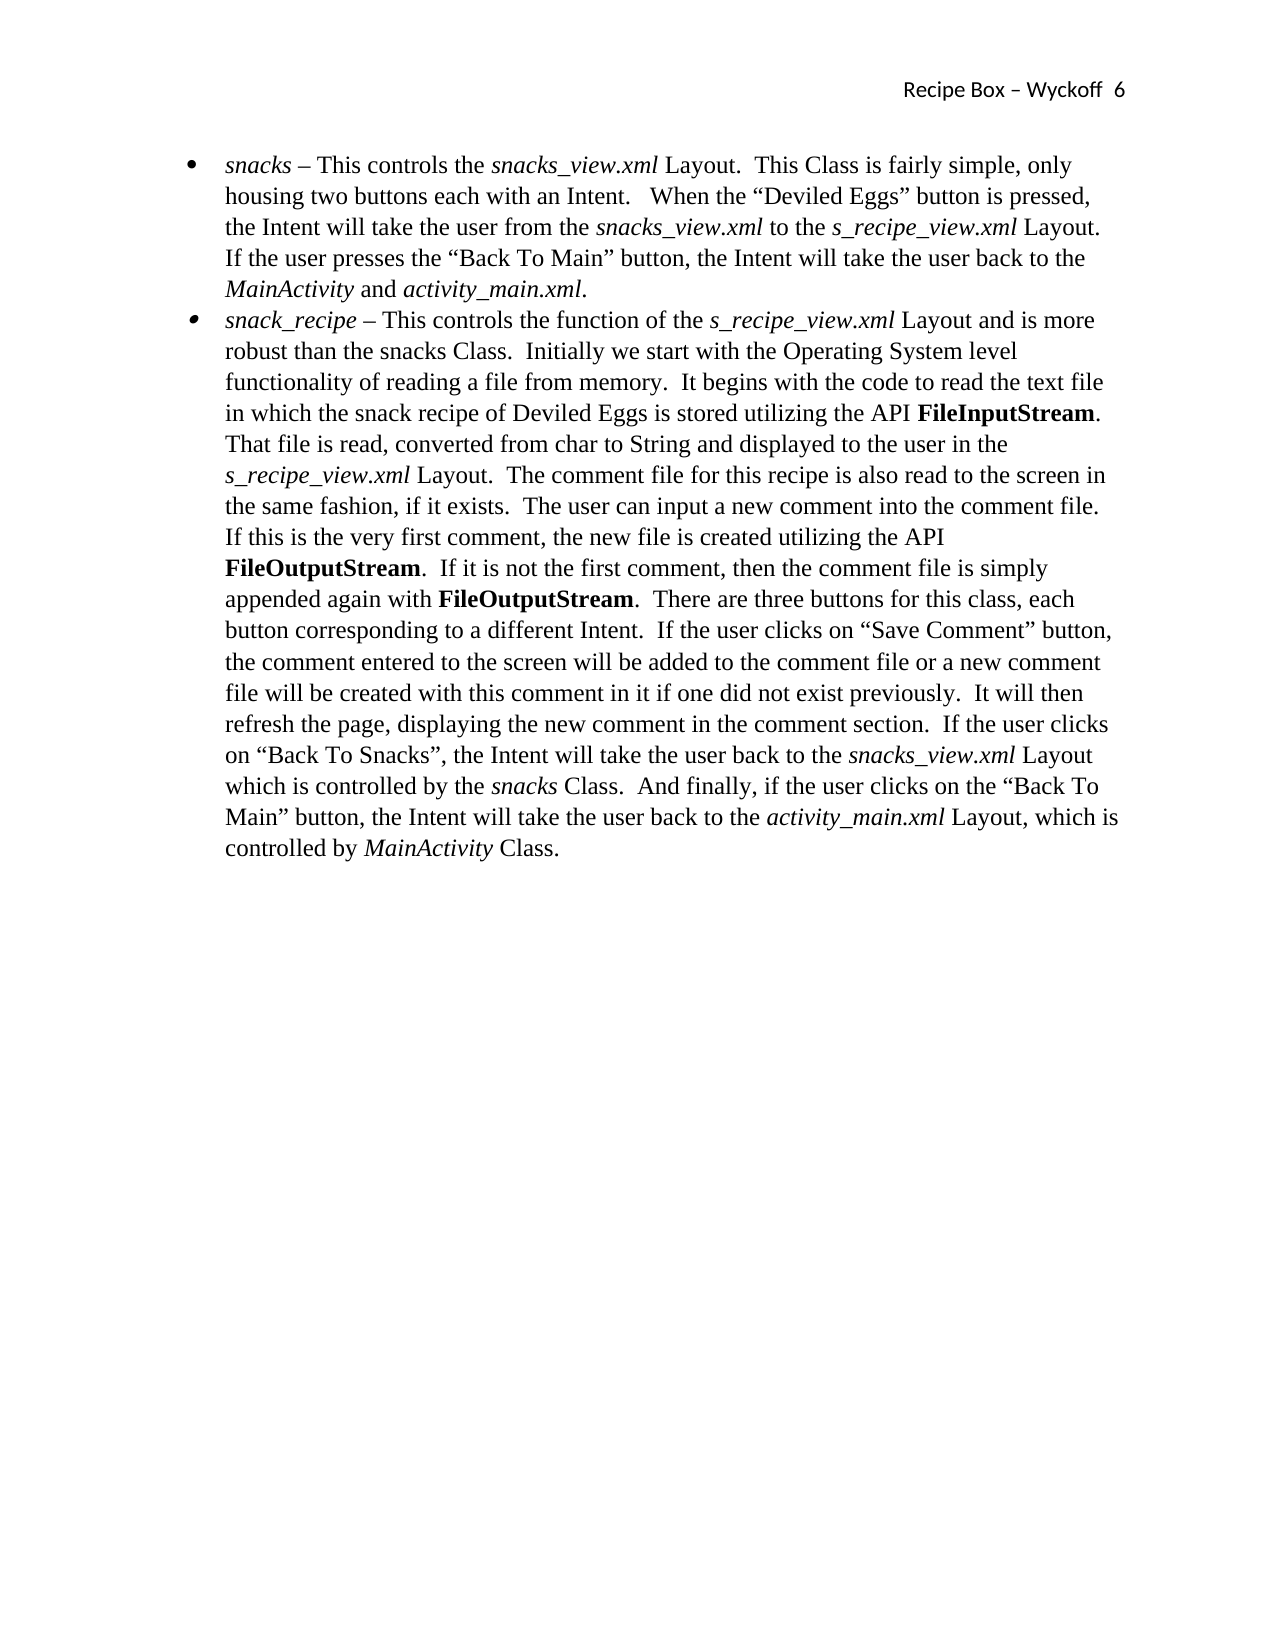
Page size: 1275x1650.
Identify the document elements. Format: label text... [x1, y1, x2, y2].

list snack_recipe – This controls the function of the s_recipe_view.xml Layout and is more robust than the snacks Class. Initially we start with the Operating System level functionality of reading a file from memory. It begins with the code to read the text file in which the snack recipe of Deviled Eggs is stored utilizing the API FileInputStream. That file is read, converted from char to String and displayed to the user in the s_recipe_view.xml Layout. The comment file for this recipe is also read to the screen in the same fashion, if it exists. The user can input a new comment into the comment file. If this is the very first comment, the new file is created utilizing the API FileOutputStream. If it is not the first comment, then the comment file is simply appended again with FileOutputStream. There are three buttons for this class, each button corresponding to a different Intent. If the user clicks on “Save Comment” button, the comment entered to the screen will be added to the comment file or a new comment file will be created with this comment in it if one did not exist previously. It will then refresh the page, displaying the new comment in the comment section. If the user clicks on “Back To Snacks”, the Intent will take the user back to the snacks_view.xml Layout which is controlled by the snacks Class. And finally, if the user clicks on the “Back To Main” button, the Intent will take the user back to the activity_main.xml Layout, which is controlled by MainActivity Class. [187, 305, 1125, 862]
list snacks – This controls the snacks_view.xml Layout. This Class is fairly simple, only housing two buttons each with an Intent. When the “Deviled Eggs” button is pressed, the Intent will take the user from the snacks_view.xml to the s_recipe_view.xml Layout. If the user presses the “Back To Main” button, the Intent will take the user back to the MainActivity and activity_main.xml. [187, 150, 1125, 303]
